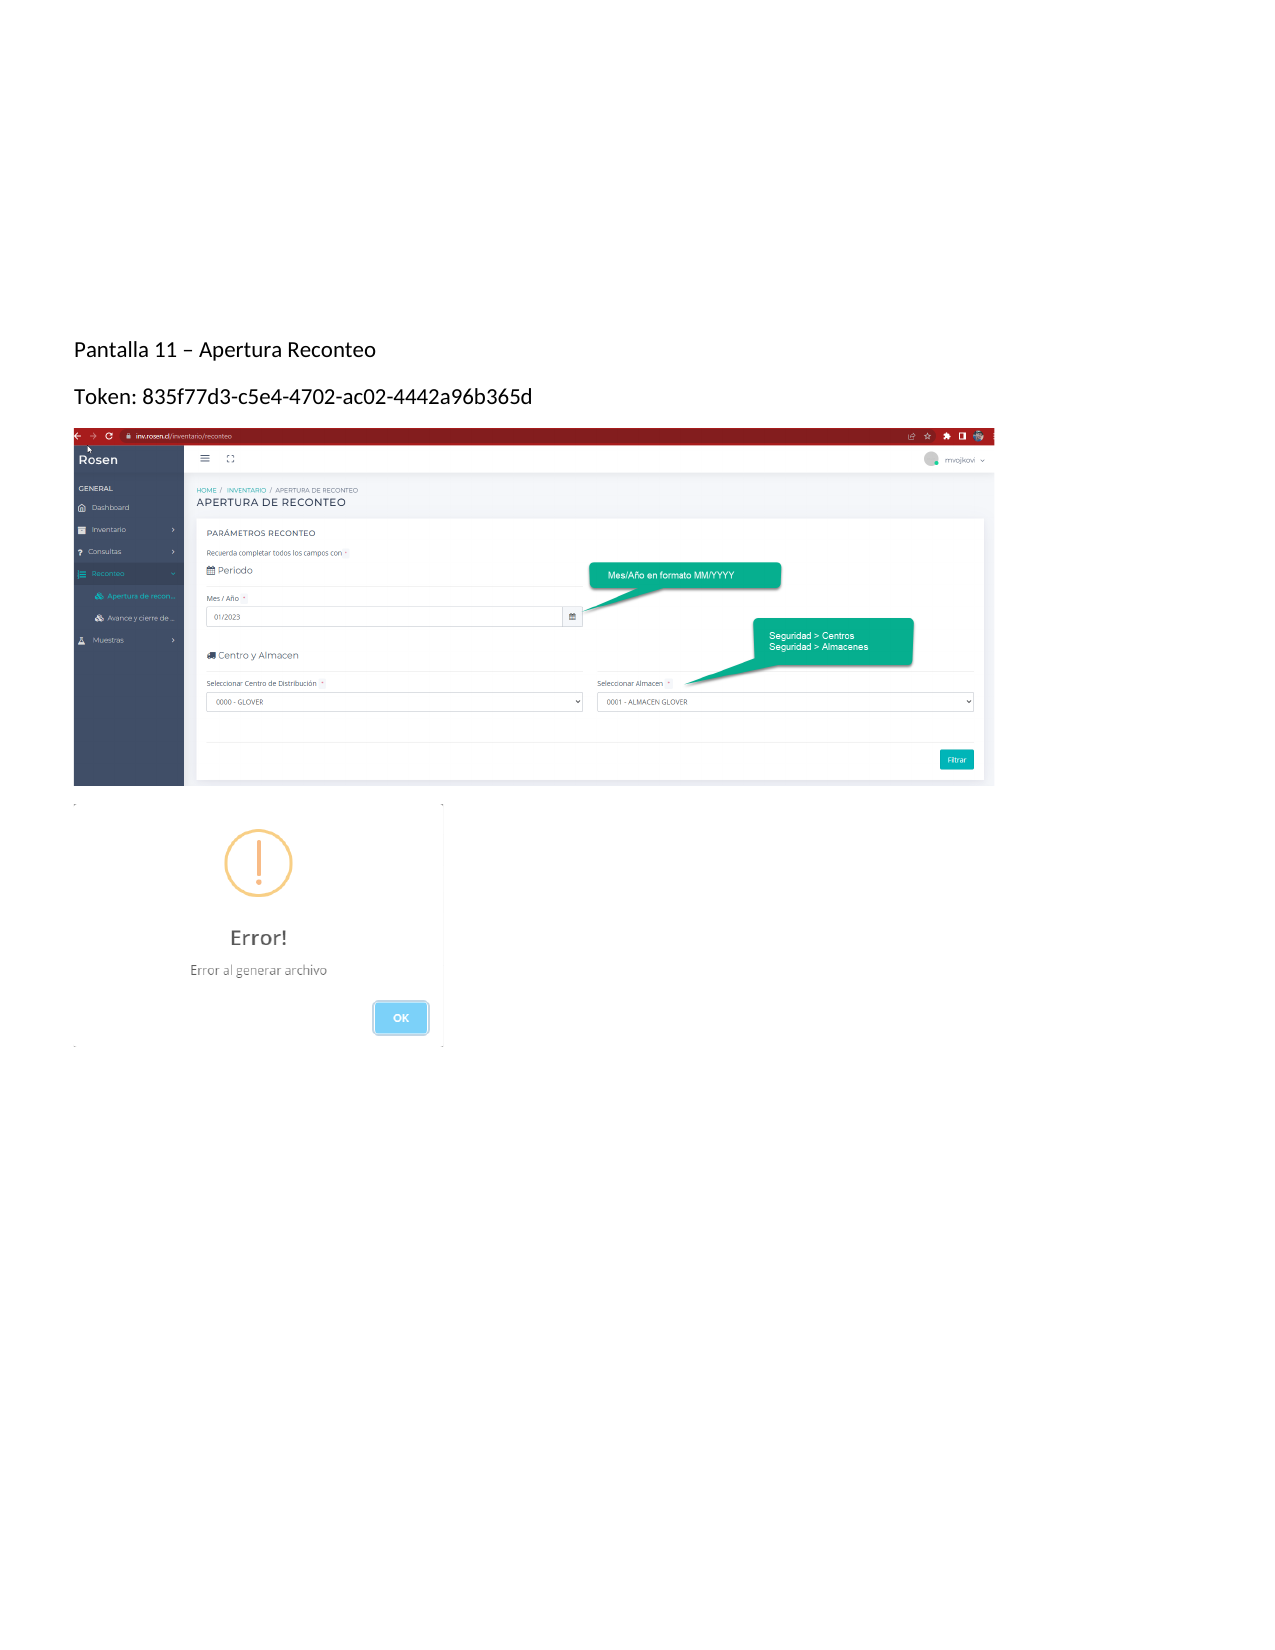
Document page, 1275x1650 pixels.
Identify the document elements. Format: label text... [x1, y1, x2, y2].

text Token: 835f77d3-c5e4-4702-ac02-4442a96b365d [74, 382, 1098, 410]
picture [73, 428, 995, 786]
text Pantalla 11 – Apertura Reconteo [74, 335, 1098, 363]
picture [73, 804, 444, 1047]
